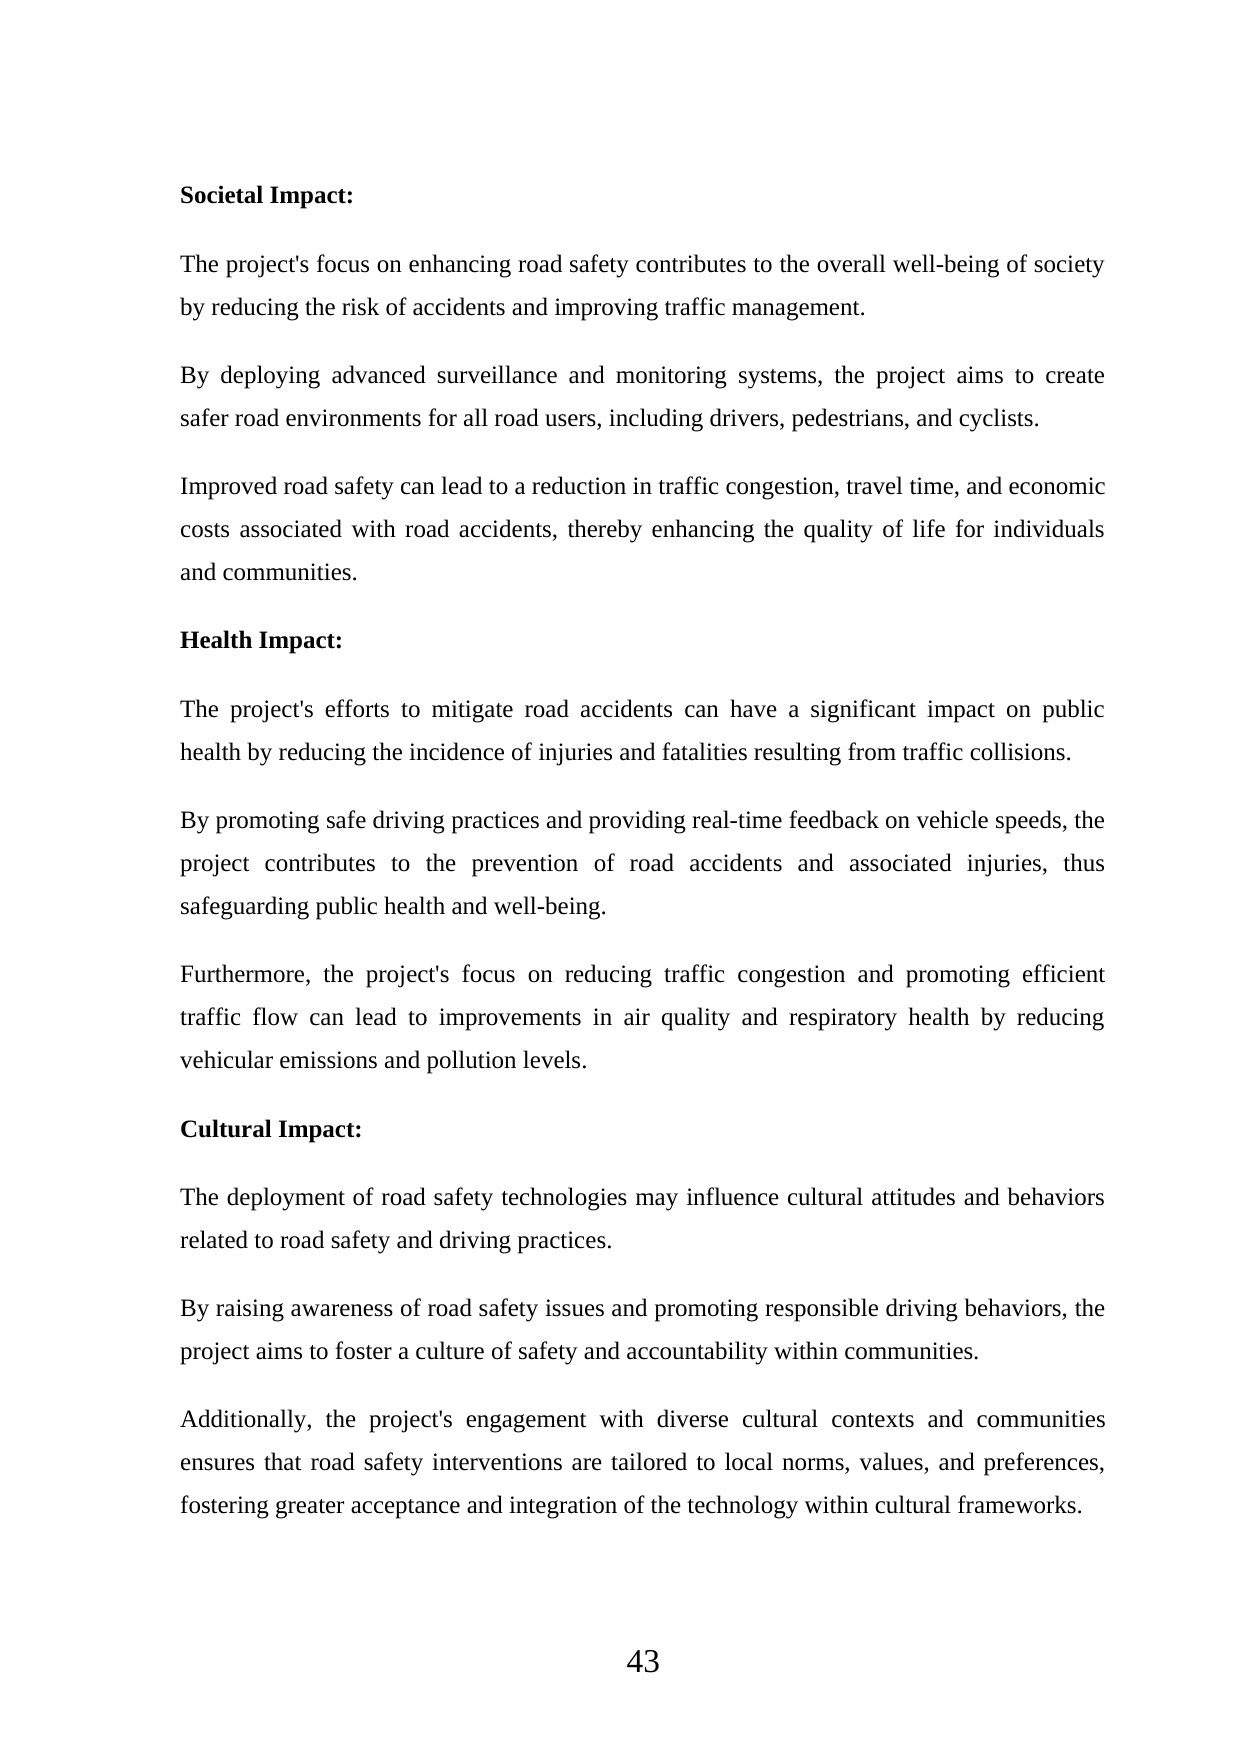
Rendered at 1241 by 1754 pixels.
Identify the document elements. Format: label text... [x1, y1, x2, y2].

subtitle By deploying advanced surveillance and monitoring systems, the project aims to create safer road environments for all road users, including drivers, pedestrians, and cyclists. [180, 360, 1106, 432]
subtitle Additionally, the project's engagement with diverse cultural contexts and communities ensures that road safety interventions are tailored to local norms, values, and preferences, fostering greater acceptance and integration of the technology within cultural frameworks. [180, 1404, 1106, 1519]
subtitle The project's focus on enhancing road safety contributes to the overall well-being of society by reducing the risk of accidents and improving traffic management. [180, 249, 1106, 321]
subtitle The project's efforts to mitigate road accidents can have a significant impact on public health by reducing the incidence of injuries and fatalities resulting from traffic collisions. [180, 694, 1106, 766]
subtitle By promoting safe driving practices and providing real-time feedback on vehicle speeds, the project contributes to the prevention of road accidents and associated injuries, thus safeguarding public health and well-being. [180, 805, 1106, 920]
subtitle Health Impact: [180, 626, 1106, 654]
subtitle Furthermore, the project's focus on reducing traffic congestion and promoting efficient traffic flow can lead to improvements in air quality and respiratory health by reducing vehicular emissions and pollution levels. [180, 959, 1106, 1074]
subtitle Societal Impact: [180, 181, 1106, 209]
subtitle The deployment of road safety technologies may influence cultural attitudes and behaviors related to road safety and driving practices. [180, 1182, 1106, 1254]
subtitle Cultural Impact: [180, 1114, 1106, 1142]
subtitle By raising awareness of road safety issues and promoting responsible driving behaviors, the project aims to foster a culture of safety and accountability within communities. [180, 1293, 1106, 1365]
subtitle Improved road safety can lead to a reduction in traffic congestion, travel time, and economic costs associated with road accidents, thereby enhancing the quality of life for individuals and communities. [180, 471, 1106, 586]
